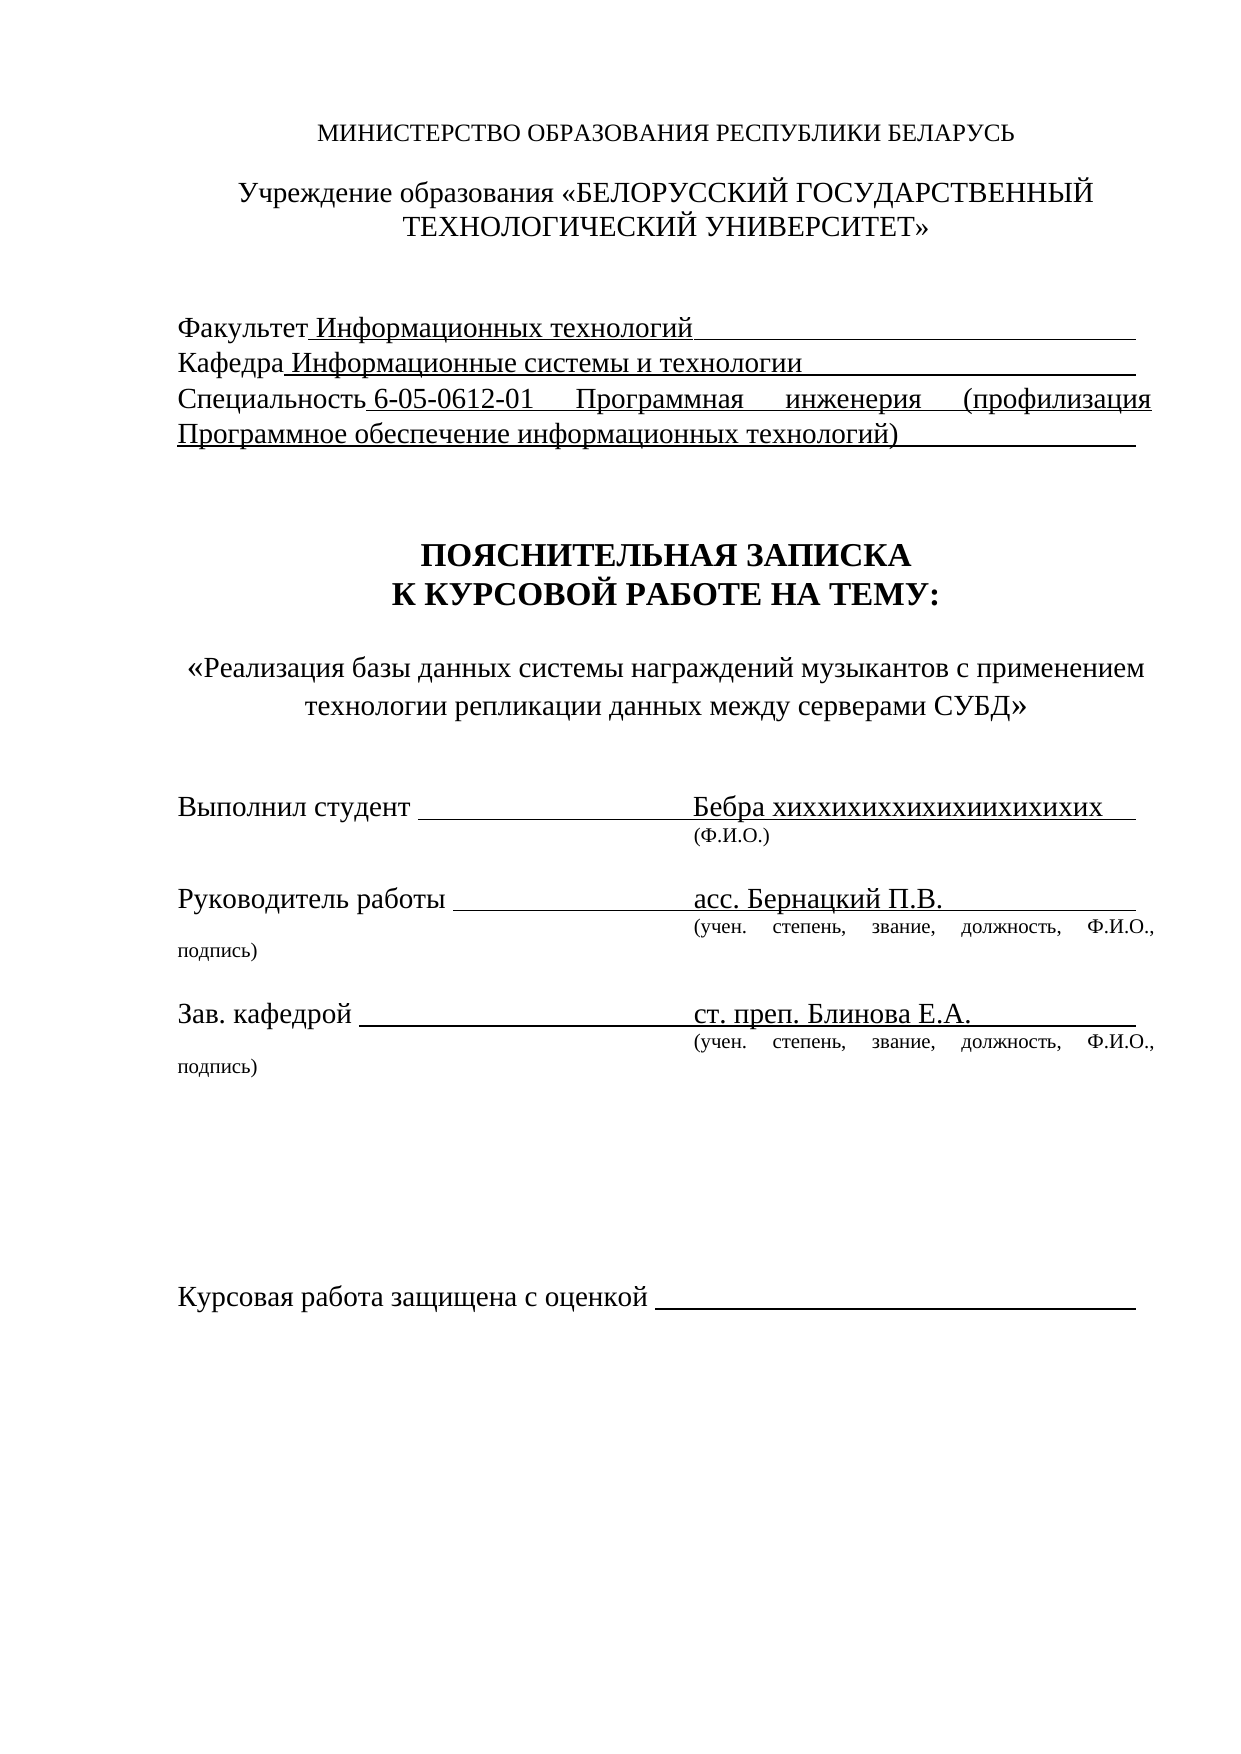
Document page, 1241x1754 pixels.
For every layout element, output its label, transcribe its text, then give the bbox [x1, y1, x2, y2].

text (учен. степень, звание, должность, Ф.И.О., подпись) [177, 914, 1155, 962]
text Зав. кафедрой ст. преп. Блинова Е.А. [177, 996, 1155, 1029]
text ТЕХНОЛОГИЧЕСКИЙ УНИВЕРСИТЕТ» [177, 209, 1155, 243]
text Учреждение образования «БЕЛОРУССКИЙ ГОСУДАРСТВЕННЫЙ [177, 176, 1155, 209]
text МИНИСТЕРСТВО ОБРАЗОВАНИЯ РЕСПУБЛИКИ БЕЛАРУСЬ [177, 118, 1155, 147]
text Выполнил студент Бебра хиххихиххихихиихихихих [177, 789, 1155, 823]
text Специальность 6-05-0612-01 Программная инженерия (профилизация Программное обеспечение информационных технологий) [177, 381, 1152, 450]
text К КУРСОВОЙ РАБОТЕ НА ТЕМУ: [177, 574, 1155, 612]
text Курсовая работа защищена с оценкой [177, 1279, 1155, 1312]
text Кафедра Информационные системы и технологии [177, 345, 1152, 379]
text «Реализация базы данных системы награждений музыкантов с применением технологии репликации данных между серверами СУБД» [177, 646, 1155, 722]
text (учен. степень, звание, должность, Ф.И.О., подпись) [177, 1029, 1155, 1078]
text Руководитель работы асс. Бернацкий П.В. [177, 881, 1155, 914]
text Факультет Информационных технологий [177, 310, 1226, 343]
text ПОЯСНИТЕЛЬНАЯ ЗАПИСКА [177, 536, 1155, 574]
text (Ф.И.О.) [177, 823, 1155, 847]
